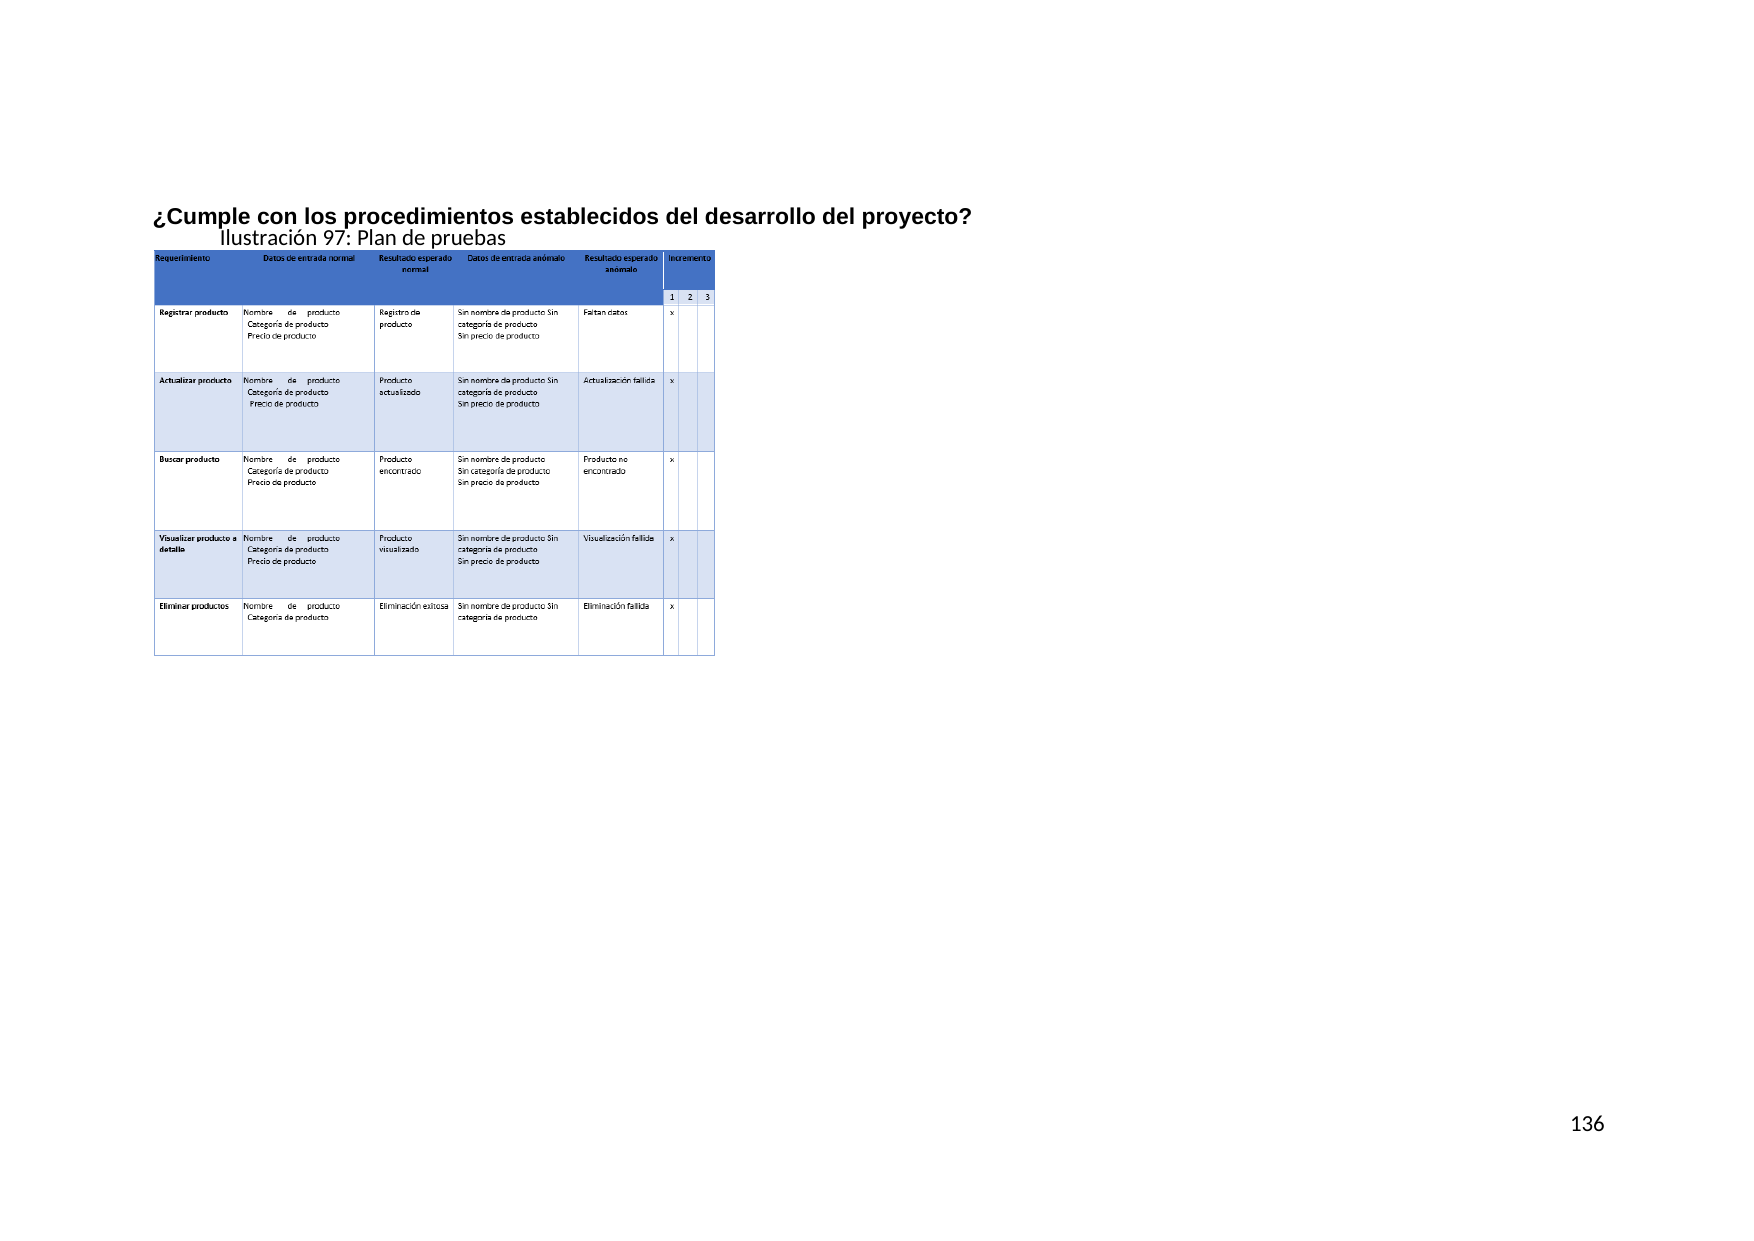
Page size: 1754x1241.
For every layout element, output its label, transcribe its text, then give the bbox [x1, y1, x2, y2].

picture [152, 247, 717, 658]
text ¿Cumple con los procedimientos establecidos del desarrollo del proyecto? [152, 203, 1672, 229]
